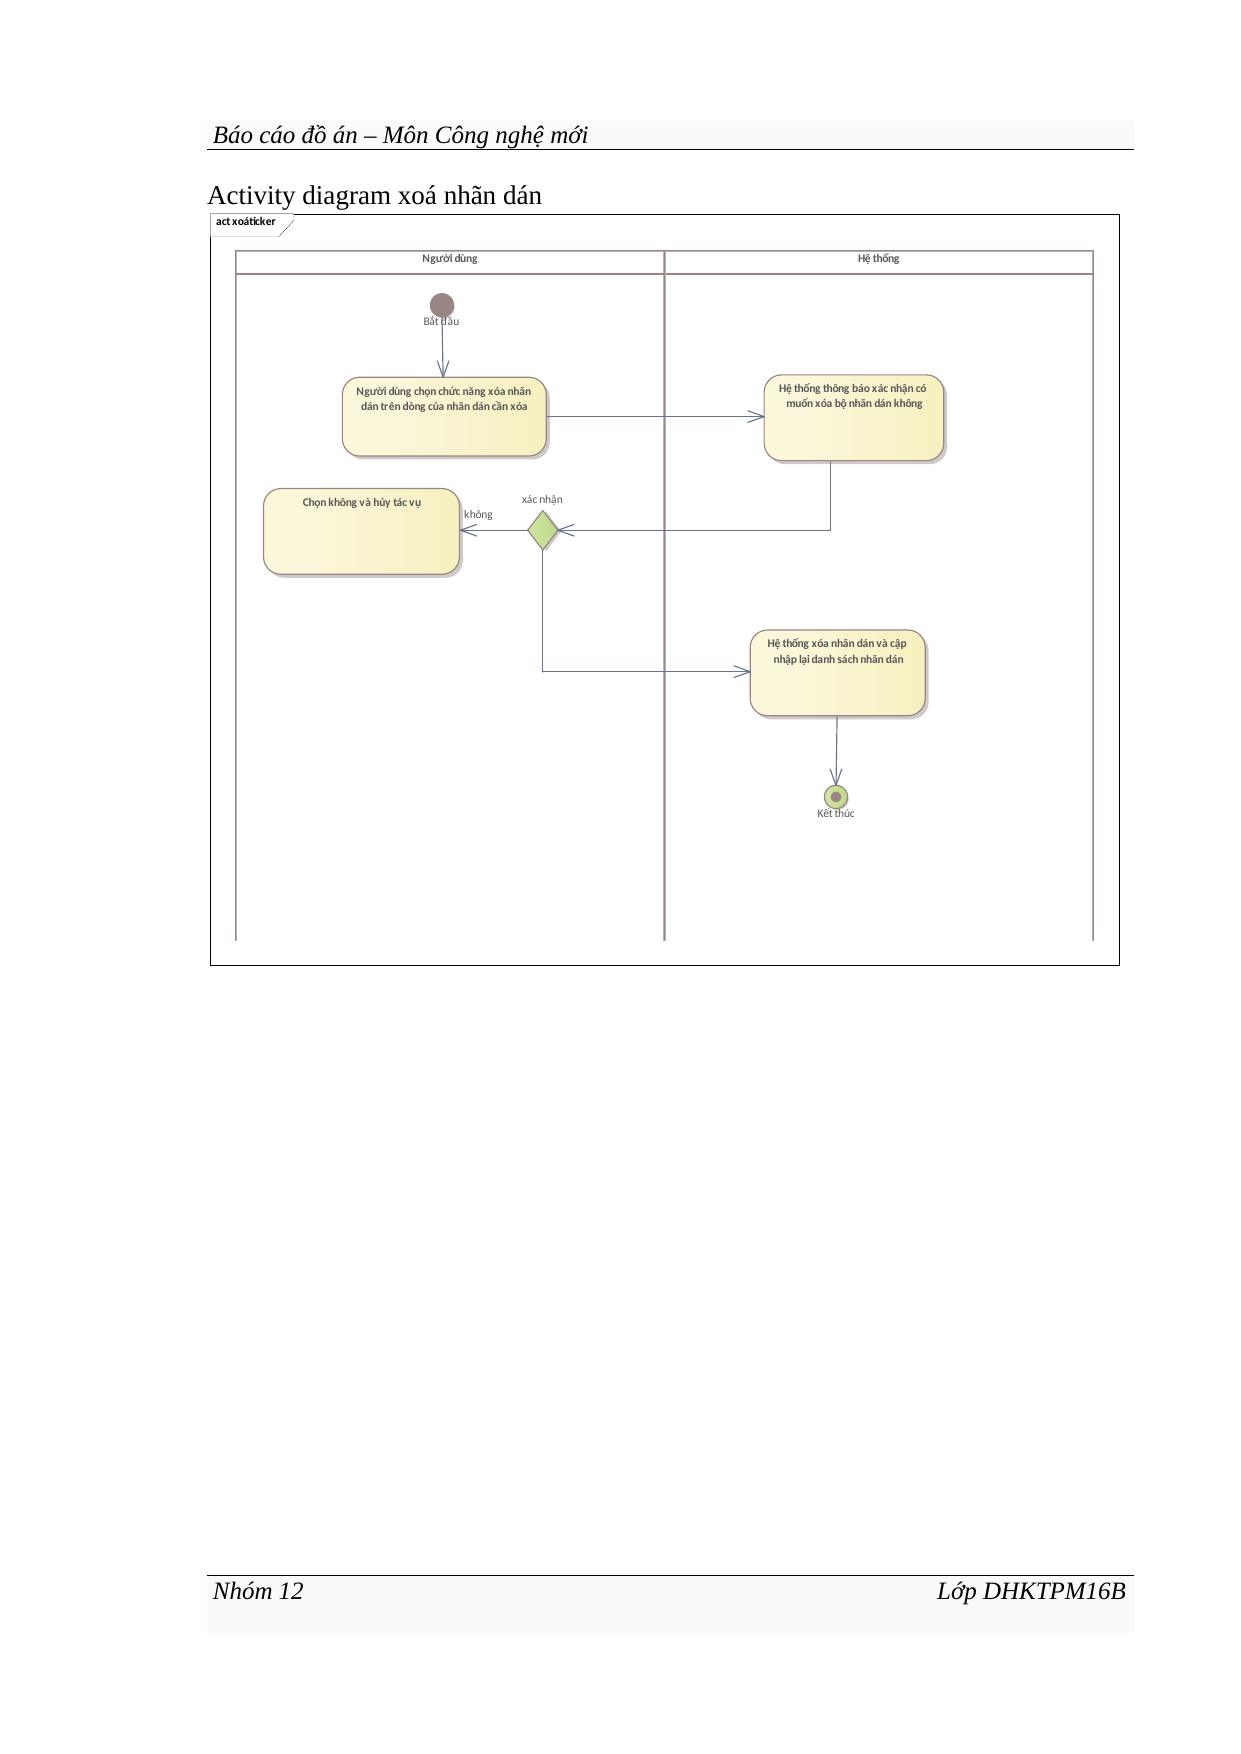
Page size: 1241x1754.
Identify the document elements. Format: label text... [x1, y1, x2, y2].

text Activity diagram xoá nhãn dán [207, 179, 1122, 210]
